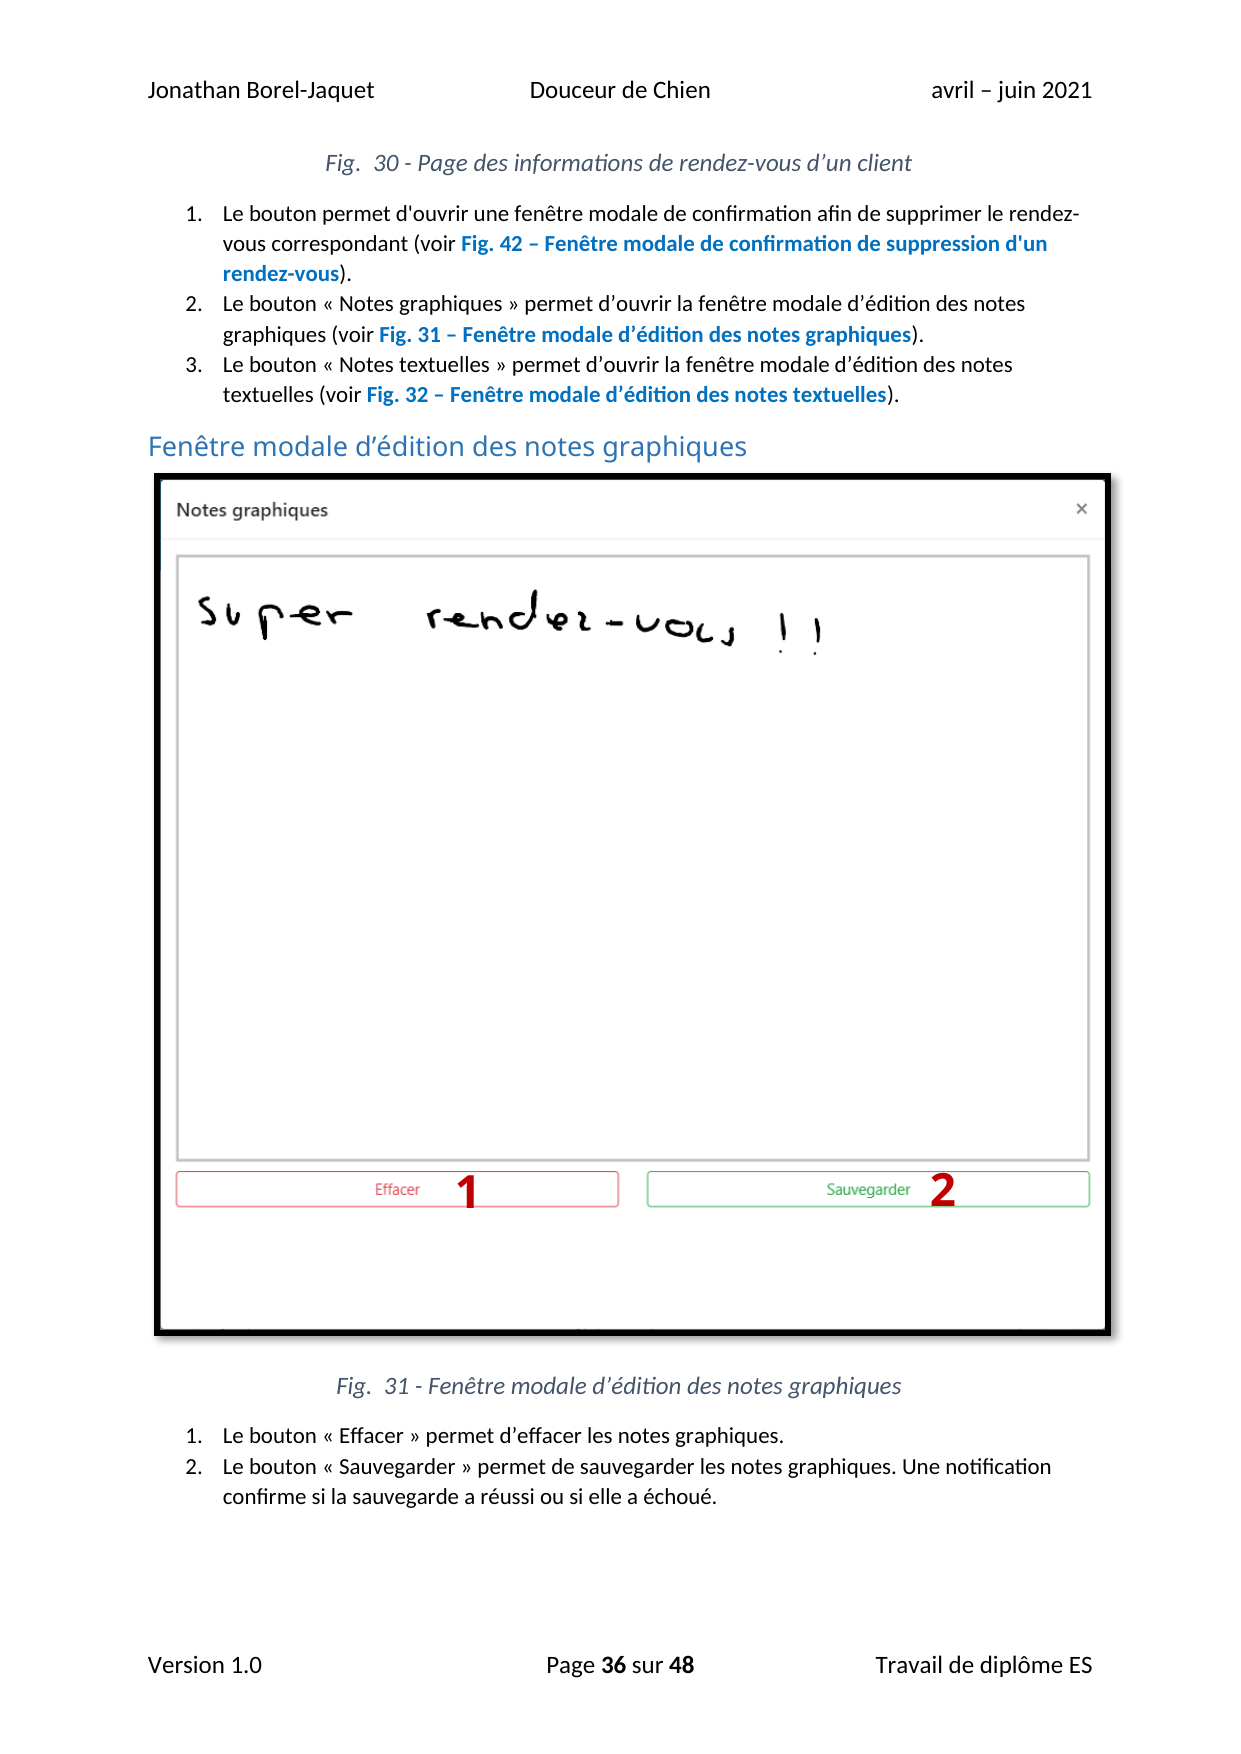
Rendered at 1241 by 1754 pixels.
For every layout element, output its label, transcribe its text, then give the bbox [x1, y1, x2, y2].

list Le bouton « Notes graphiques » permet d’ouvrir la fenêtre modale d’édition des notes graphiques (voir Fig. 31 – Fenêtre modale d’édition des notes graphiques). [185, 289, 1093, 348]
list Le bouton « Sauvegarder » permet de sauvegarder les notes graphiques. Une notification confirme si la sauvegarde a réussi ou si elle a échoué. [185, 1452, 1093, 1510]
text Fig. 31 - Fenêtre modale d’édition des notes graphiques [148, 1370, 1093, 1401]
list Le bouton « Effacer » permet d’effacer les notes graphiques. [185, 1422, 1093, 1450]
subtitle Fenêtre modale d’édition des notes graphiques [148, 427, 1093, 464]
picture [160, 479, 1105, 1330]
list Le bouton « Notes textuelles » permet d’ouvrir la fenêtre modale d’édition des notes textuelles (voir Fig. 32 – Fenêtre modale d’édition des notes textuelles). [185, 350, 1093, 408]
text Fig. 30 - Page des informations de rendez-vous d’un client [148, 148, 1093, 178]
list Le bouton permet d'ouvrir une fenêtre modale de confirmation afin de supprimer le rendez-vous correspondant (voir Fig. 42 – Fenêtre modale de confirmation de suppression d'un rendez-vous). [185, 199, 1093, 287]
